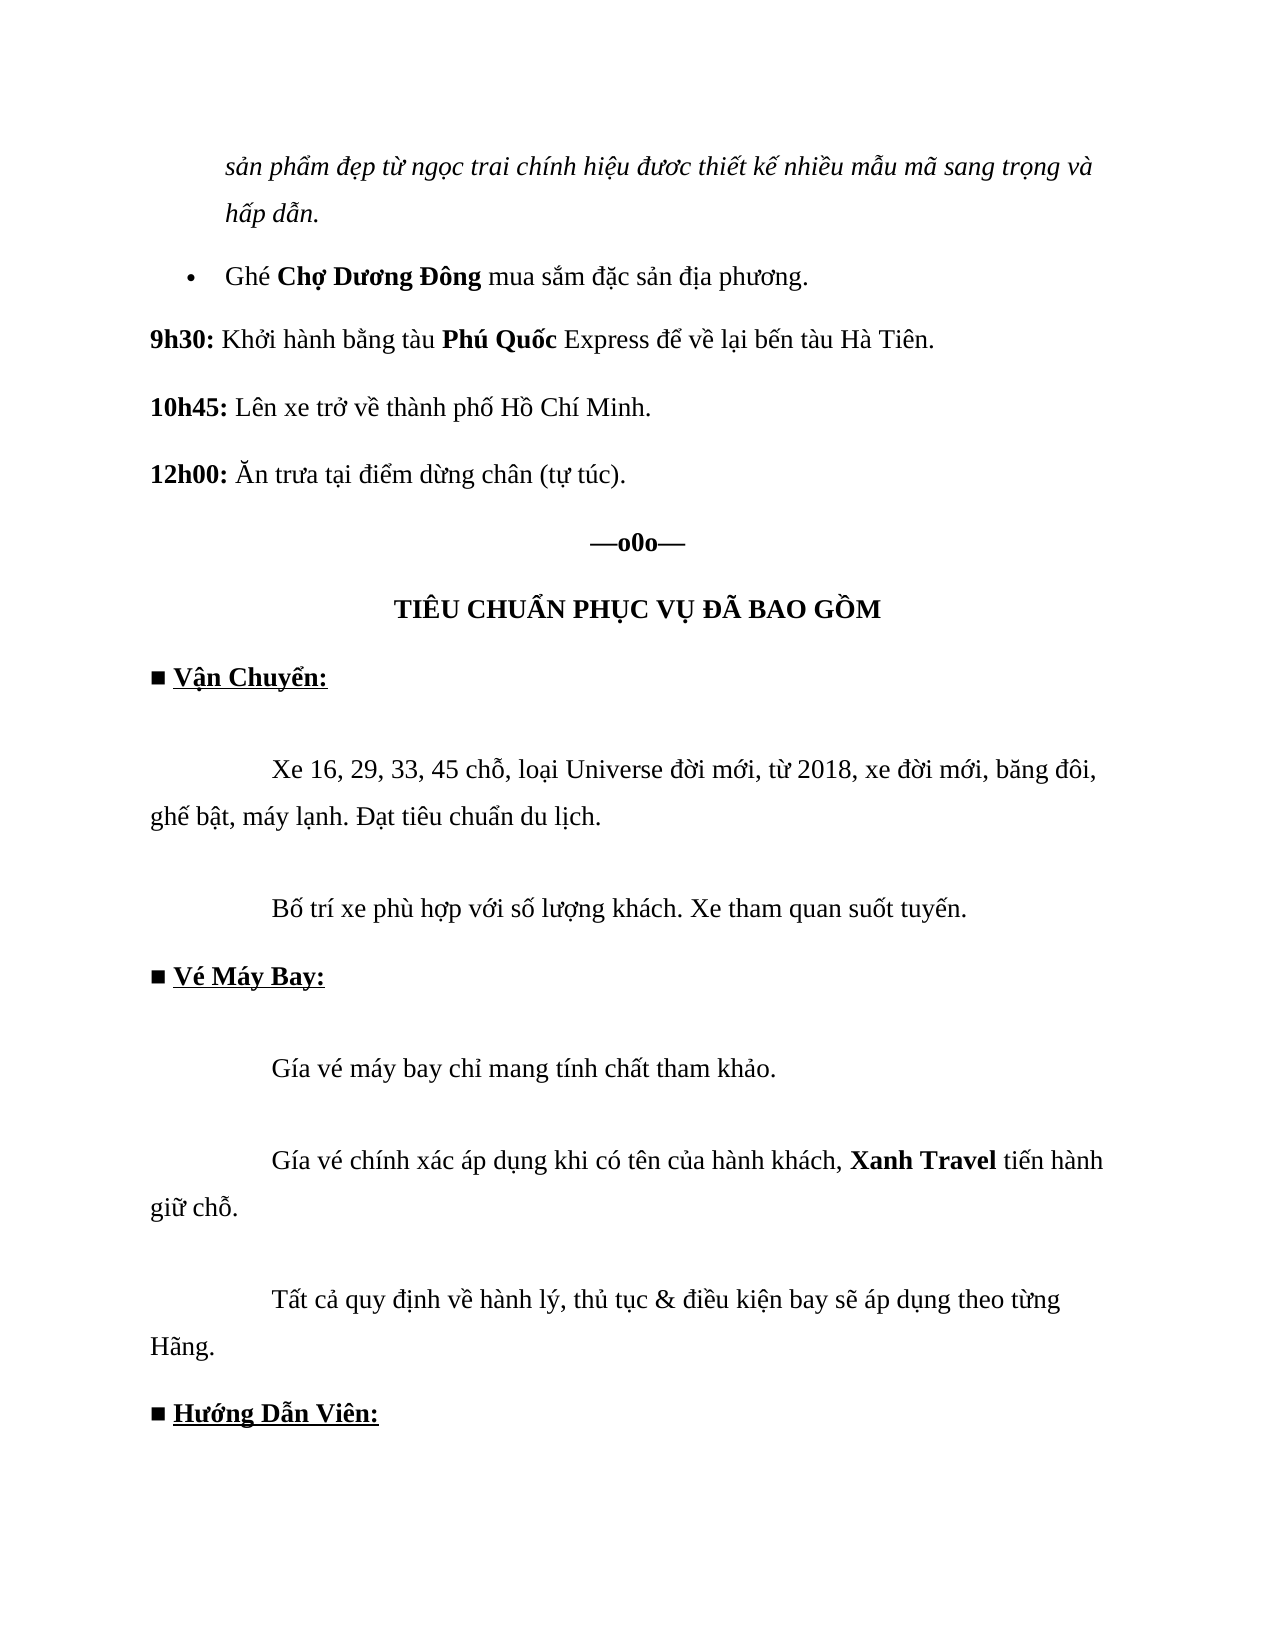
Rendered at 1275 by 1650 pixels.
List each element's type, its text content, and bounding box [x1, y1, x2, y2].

text Xe 16, 29, 33, 45 chỗ, loại Universe đời mới, từ 2018, xe đời mới, băng đôi, ghế bật, máy lạnh. Đạt tiêu chuẩn du lịch. [150, 728, 1125, 831]
text TIÊU CHUẨN PHỤC VỤ ĐÃ BAO GỒM [150, 593, 1125, 624]
text Gía vé chính xác áp dụng khi có tên của hành khách, Xanh Travel tiến hành giữ chỗ. [150, 1119, 1125, 1222]
text 12h00: Ăn trưa tại điểm dừng chân (tự túc). [150, 458, 1125, 489]
text Tất cả quy định về hành lý, thủ tục & điều kiện bay sẽ áp dụng theo từng Hãng. [150, 1258, 1125, 1361]
text 10h45: Lên xe trở về thành phố Hồ Chí Minh. [150, 391, 1125, 422]
text ■ Vận Chuyển: [150, 661, 1125, 692]
text Bố trí xe phù hợp với số lượng khách. Xe tham quan suốt tuyến. [150, 867, 1125, 923]
text —o0o— [150, 526, 1125, 557]
text Gía vé máy bay chỉ mang tính chất tham khảo. [150, 1027, 1125, 1083]
text ■ Vé Máy Bay: [150, 959, 1125, 991]
text ■ Hướng Dẫn Viên: [150, 1397, 1125, 1428]
text 9h30: Khởi hành bằng tàu Phú Quốc Express để về lại bến tàu Hà Tiên. [150, 323, 1125, 354]
list Ghé Chợ Dương Đông mua sắm đặc sản địa phương. [187, 260, 1125, 291]
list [187, 150, 1125, 228]
